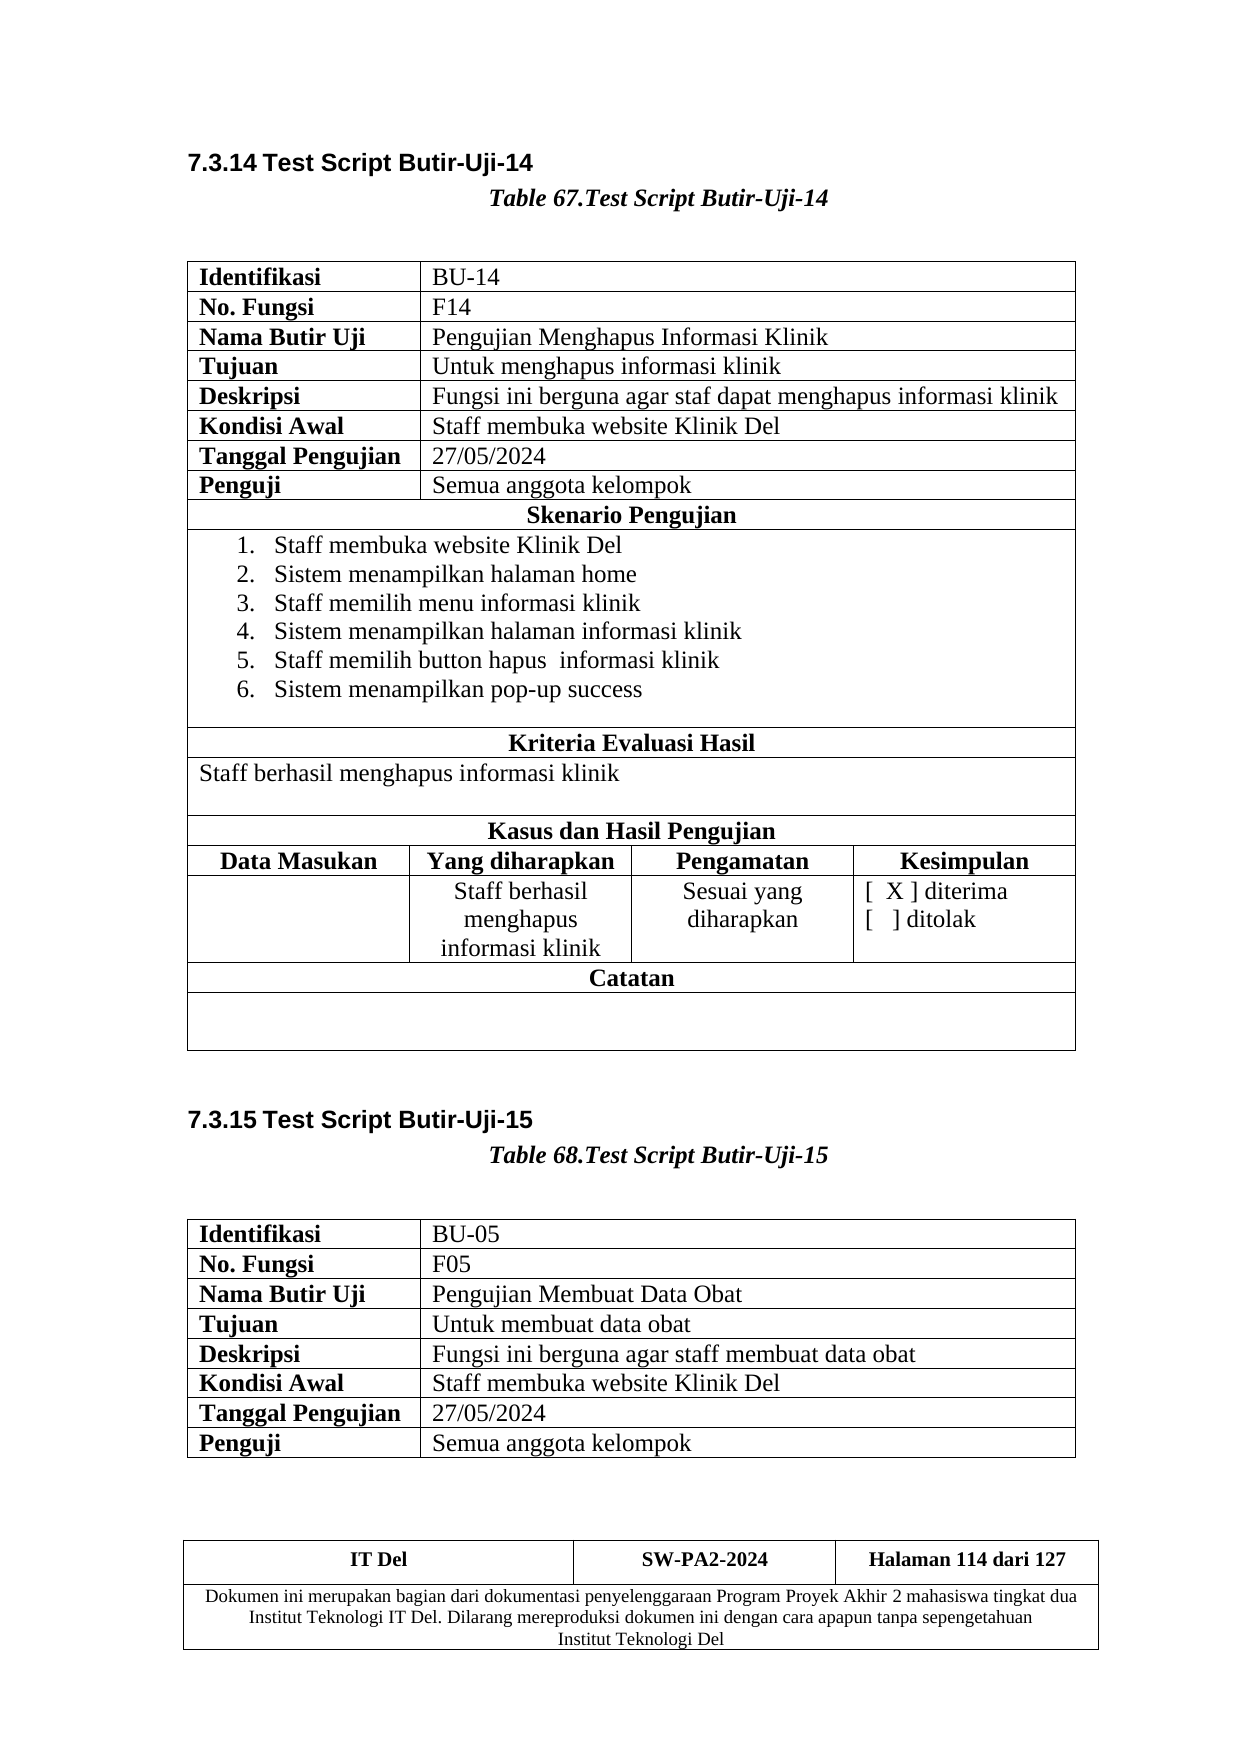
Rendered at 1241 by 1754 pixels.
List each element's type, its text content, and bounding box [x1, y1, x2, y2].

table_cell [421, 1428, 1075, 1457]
text Table 67.Test Script Butir-Uji-14 [187, 183, 1132, 211]
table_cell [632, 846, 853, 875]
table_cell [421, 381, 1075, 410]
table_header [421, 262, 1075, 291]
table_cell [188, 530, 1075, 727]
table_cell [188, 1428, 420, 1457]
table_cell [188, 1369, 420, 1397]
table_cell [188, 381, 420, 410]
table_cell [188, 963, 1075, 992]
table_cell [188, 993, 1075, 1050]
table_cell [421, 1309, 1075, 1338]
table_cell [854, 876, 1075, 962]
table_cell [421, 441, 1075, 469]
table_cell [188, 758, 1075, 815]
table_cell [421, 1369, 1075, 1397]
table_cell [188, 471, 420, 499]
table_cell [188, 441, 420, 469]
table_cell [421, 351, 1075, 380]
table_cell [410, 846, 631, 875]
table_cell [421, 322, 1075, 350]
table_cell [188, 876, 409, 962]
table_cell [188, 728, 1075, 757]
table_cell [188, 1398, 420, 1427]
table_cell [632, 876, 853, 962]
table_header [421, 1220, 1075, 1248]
subtitle Test Script Butir-Uji-15 [187, 1105, 1132, 1134]
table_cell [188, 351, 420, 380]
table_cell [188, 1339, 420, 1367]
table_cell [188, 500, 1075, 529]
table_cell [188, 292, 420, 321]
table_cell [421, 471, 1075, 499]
text Table 68.Test Script Butir-Uji-15 [187, 1140, 1132, 1169]
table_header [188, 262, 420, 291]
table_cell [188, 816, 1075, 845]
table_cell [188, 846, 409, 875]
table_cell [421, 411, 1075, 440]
subtitle Test Script Butir-Uji-14 [187, 148, 1132, 176]
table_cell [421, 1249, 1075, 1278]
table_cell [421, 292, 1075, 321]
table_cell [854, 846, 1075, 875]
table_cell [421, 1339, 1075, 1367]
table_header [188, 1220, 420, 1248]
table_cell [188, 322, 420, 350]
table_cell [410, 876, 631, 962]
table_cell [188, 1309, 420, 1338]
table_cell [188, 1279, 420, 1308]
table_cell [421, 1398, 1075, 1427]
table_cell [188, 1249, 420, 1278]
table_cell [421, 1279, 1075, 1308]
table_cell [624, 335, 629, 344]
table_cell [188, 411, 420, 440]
